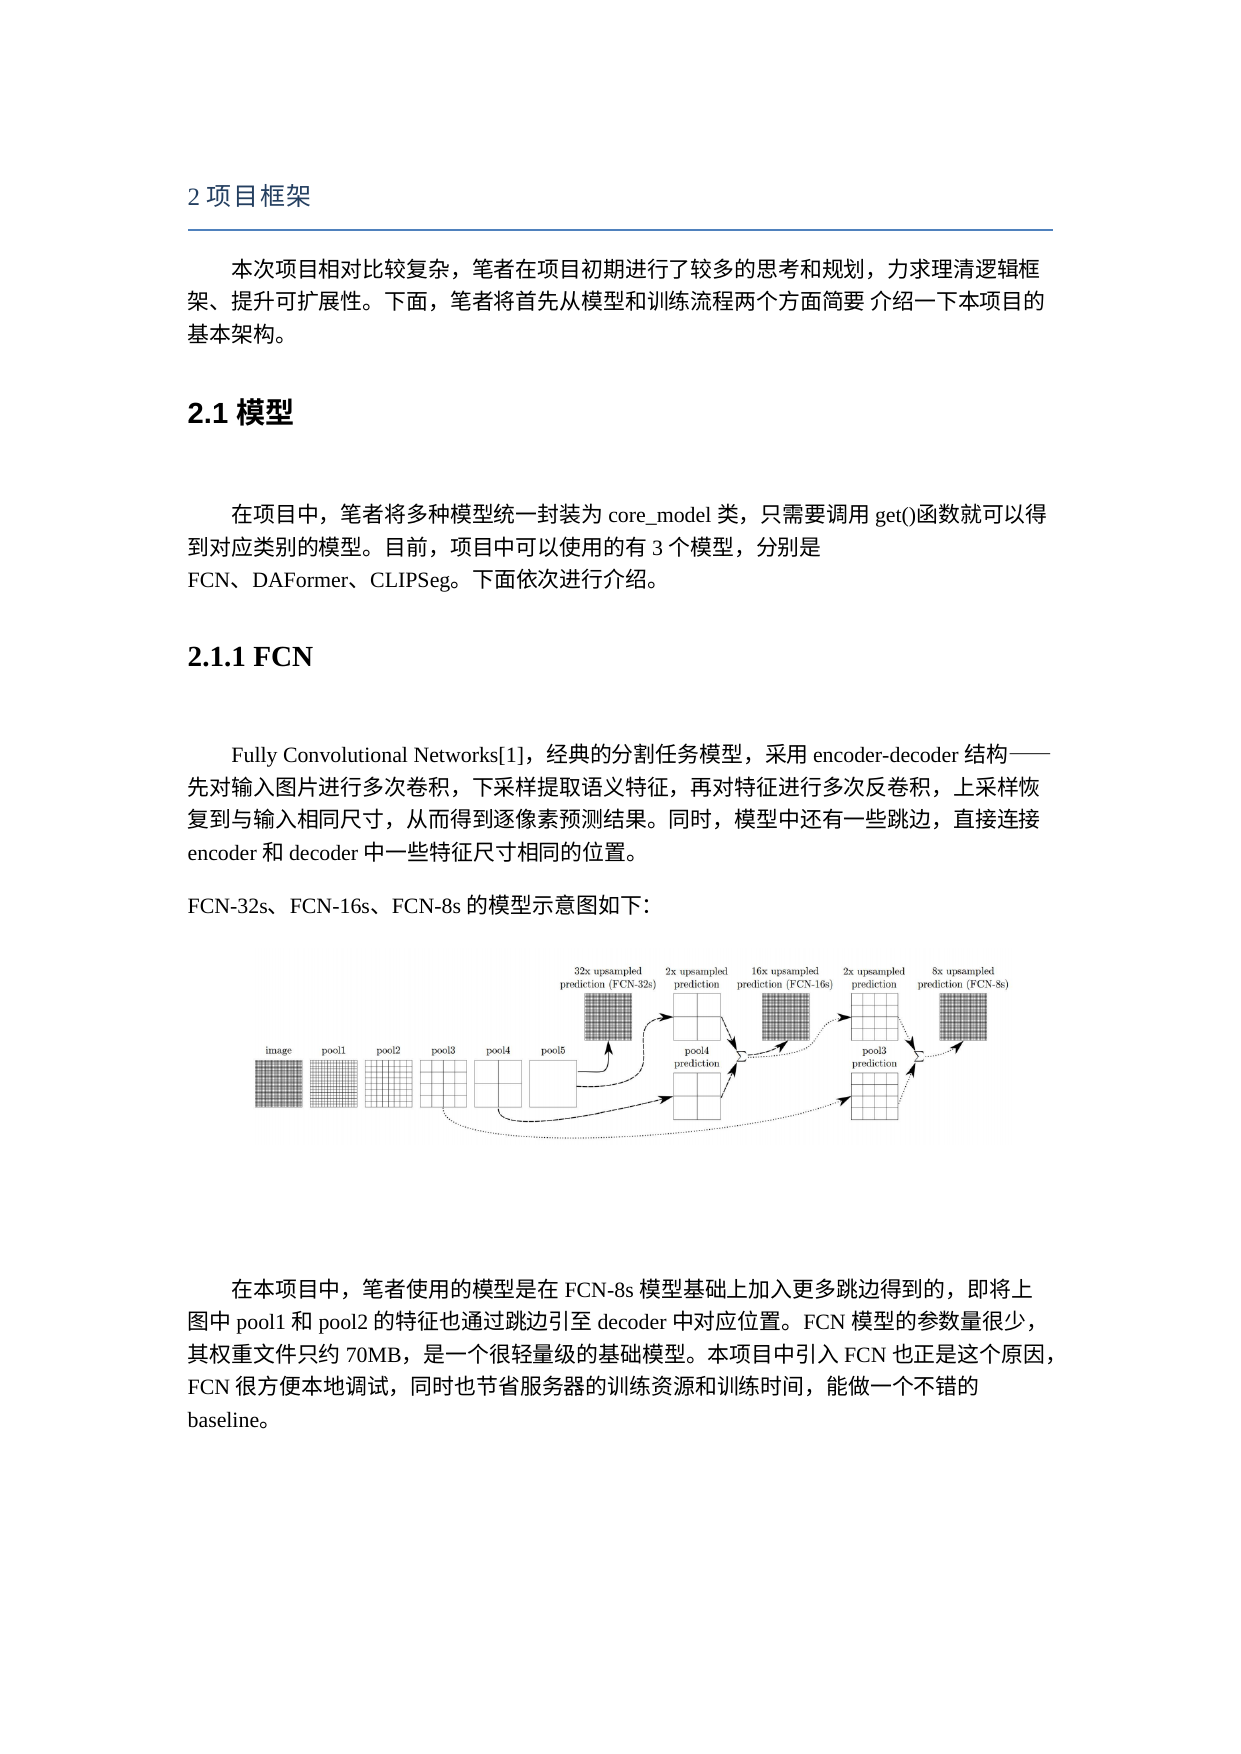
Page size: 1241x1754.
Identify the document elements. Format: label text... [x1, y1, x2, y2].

subtitle 2项目框架 [187, 162, 1053, 231]
text 本次项目相对比较复杂，笔者在项目初期进行了较多的思考和规划，力求理清逻辑框架、提升可扩展性。下面，笔者将首先从模型和训练流程两个方面简要 介绍一下本项目的基本架构。 [187, 251, 1053, 349]
subtitle 2.1 模型 [187, 378, 1053, 443]
text FCN-32s、FCN-16s、FCN-8s 的模型示意图如下： [187, 888, 1053, 920]
subtitle 2.1.1 FCN [187, 623, 1053, 688]
text Fully Convolutional Networks[1]，经典的分割任务模型，采用encoder-decoder 结构——先对输入图片进行多次卷积，下采样提取语义特征，再对特征进行多次反卷积，上采样恢复到与输入相同尺寸，从而得到逐像素预测结果。同时，模型中还有一些跳边，直接连接 encoder 和 decoder 中一些特征尺寸相同的位置。 [187, 737, 1053, 867]
text 在本项目中，笔者使用的模型是在 FCN-8s 模型基础上加入更多跳边得到的，即将上图中 pool1 和 pool2 的特征也通过跳边引至 decoder 中对应位置。FCN 模型的参数量很少，其权重文件只约 70MB，是一个很轻量级的基础模型。本项目中引入 FCN 也正是这个原因，FCN 很方便本地调试，同时也节省服务器的训练资源和训练时间，能做一个不错的 baseline。 [187, 1271, 1053, 1434]
text 在项目中，笔者将多种模型统一封装为 core_model 类，只需要调用 get()函数就可以得到对应类别的模型。目前，项目中可以使用的有 3 个模型，分别是FCN、DAFormer、CLIPSeg。下面依次进行介绍。 [187, 497, 1053, 594]
picture [187, 941, 1053, 1155]
